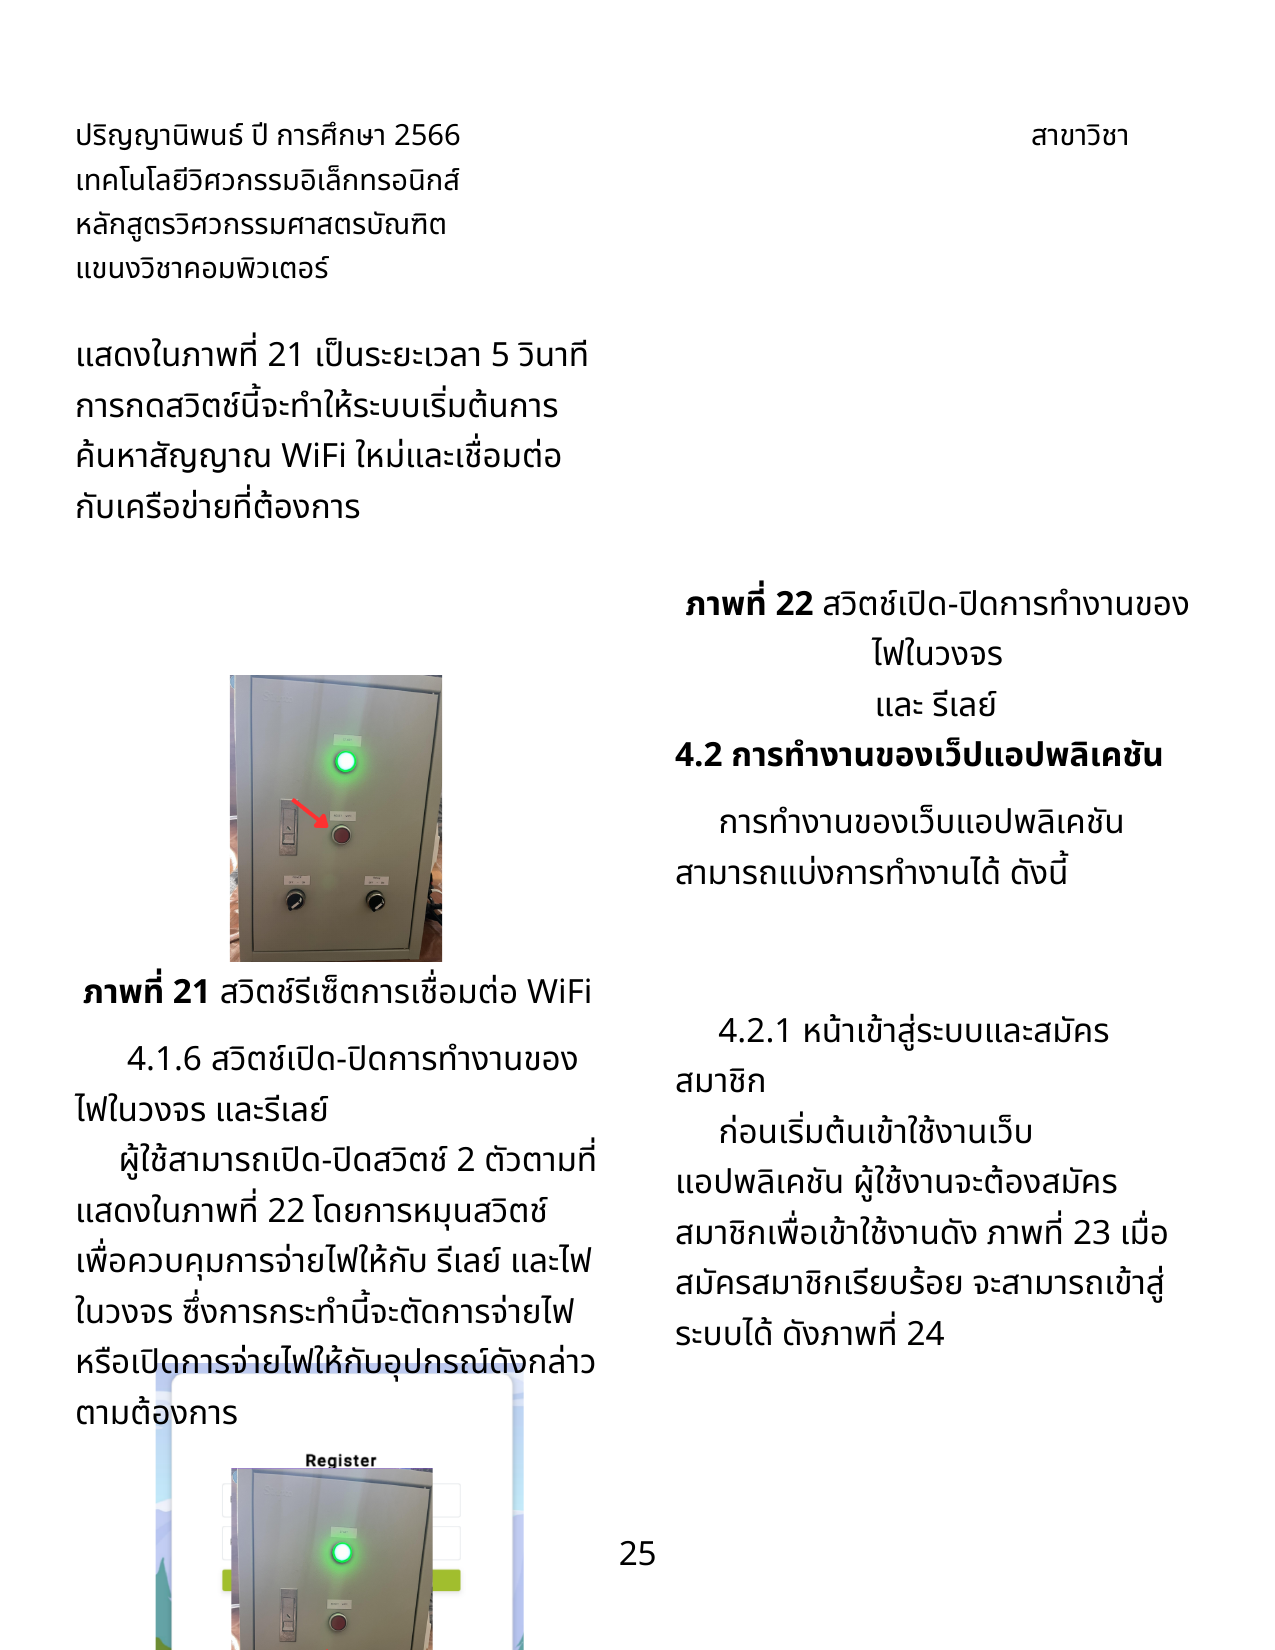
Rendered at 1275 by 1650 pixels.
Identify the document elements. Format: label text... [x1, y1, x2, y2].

picture [155, 1439, 524, 1650]
text ภาพที่ 21 สวิตช์รีเซ็ตการเชื่อมต่อ WiFi [75, 968, 600, 1018]
text 4.2.1 หน้าเข้าสู่ระบบและสมัครสมาชิก [675, 1007, 1200, 1108]
text และ รีเลย์ [675, 681, 1200, 731]
text ภาพที่ 22 สวิตช์เปิด-ปิดการทำงานของ ไฟในวงจร [675, 579, 1200, 681]
text 4.2 การทำงานของเว็ปแอปพลิเคชัน [675, 731, 1200, 782]
text การทำงานของเว็บแอปพลิเคชันสามารถแบ่งการทำงานได้ ดังนี้ [675, 798, 1200, 899]
text ก่อนเริ่มต้นเข้าใช้งานเว็บแอปพลิเคชัน ผู้ใช้งานจะต้องสมัครสมาชิกเพื่อเข้าใช้งานดัง ภาพที่ 23 เมื่อสมัครสมาชิกเรียบร้อย จะสามารถเข้าสู่ระบบได้ ดังภาพที่ 24 [675, 1108, 1200, 1360]
text 4.1.6 สวิตช์เปิด-ปิดการทำงานของ ไฟในวงจร และรีเลย์ [75, 1035, 600, 1136]
picture [229, 675, 443, 962]
text ผู้ใช้สามารถเปิด-ปิดสวิตช์ 2 ตัวตามที่แสดงในภาพที่ 22โดยการหมุนสวิตช์เพื่อควบคุมการจ่ายไฟให้กับ รีเลย์ และไฟในวงจร ซึ่งการกระทำนี้จะตัดการจ่ายไฟหรือเปิดการจ่ายไฟให้กับอุปกรณ์ดังกล่าวตามต้องการ [75, 1136, 600, 1439]
